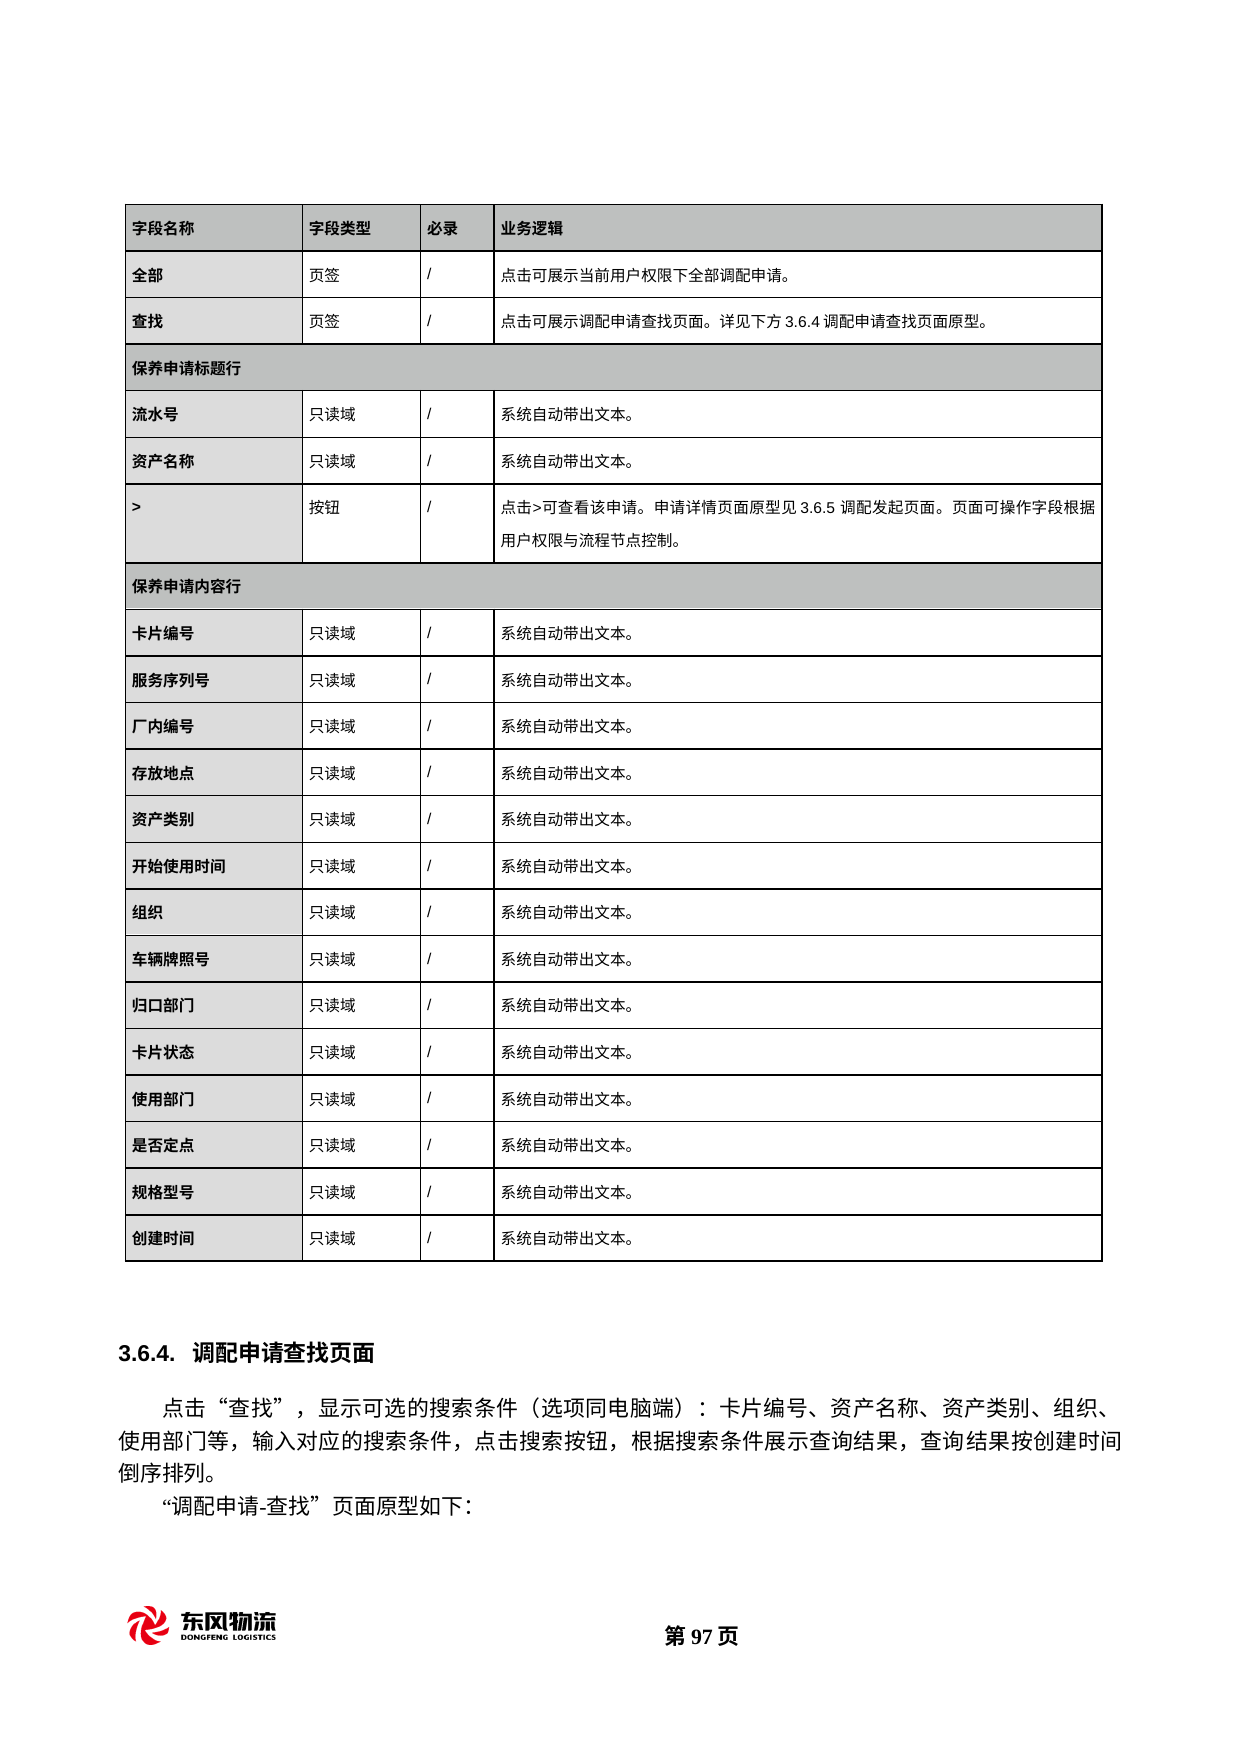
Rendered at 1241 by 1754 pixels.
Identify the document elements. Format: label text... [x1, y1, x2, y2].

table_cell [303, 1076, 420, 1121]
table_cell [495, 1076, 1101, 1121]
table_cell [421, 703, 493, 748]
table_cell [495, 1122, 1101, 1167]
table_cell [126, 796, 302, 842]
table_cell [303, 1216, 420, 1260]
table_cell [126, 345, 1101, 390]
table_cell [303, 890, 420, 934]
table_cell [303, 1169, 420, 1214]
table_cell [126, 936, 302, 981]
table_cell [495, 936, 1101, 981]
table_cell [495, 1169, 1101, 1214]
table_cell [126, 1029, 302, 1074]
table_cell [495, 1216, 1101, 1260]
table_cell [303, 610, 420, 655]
subtitle 调配申请查找页面 [118, 1319, 1122, 1384]
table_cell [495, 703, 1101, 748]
text 点击“查找”，显示可选的搜索条件（选项同电脑端）：卡片编号、资产名称、资产类别、组织、使用部门等，输入对应的搜索条件，点击搜索按钮，根据搜索条件展示查询结果，查询结果按创建时间倒序排列。 [118, 1391, 1122, 1488]
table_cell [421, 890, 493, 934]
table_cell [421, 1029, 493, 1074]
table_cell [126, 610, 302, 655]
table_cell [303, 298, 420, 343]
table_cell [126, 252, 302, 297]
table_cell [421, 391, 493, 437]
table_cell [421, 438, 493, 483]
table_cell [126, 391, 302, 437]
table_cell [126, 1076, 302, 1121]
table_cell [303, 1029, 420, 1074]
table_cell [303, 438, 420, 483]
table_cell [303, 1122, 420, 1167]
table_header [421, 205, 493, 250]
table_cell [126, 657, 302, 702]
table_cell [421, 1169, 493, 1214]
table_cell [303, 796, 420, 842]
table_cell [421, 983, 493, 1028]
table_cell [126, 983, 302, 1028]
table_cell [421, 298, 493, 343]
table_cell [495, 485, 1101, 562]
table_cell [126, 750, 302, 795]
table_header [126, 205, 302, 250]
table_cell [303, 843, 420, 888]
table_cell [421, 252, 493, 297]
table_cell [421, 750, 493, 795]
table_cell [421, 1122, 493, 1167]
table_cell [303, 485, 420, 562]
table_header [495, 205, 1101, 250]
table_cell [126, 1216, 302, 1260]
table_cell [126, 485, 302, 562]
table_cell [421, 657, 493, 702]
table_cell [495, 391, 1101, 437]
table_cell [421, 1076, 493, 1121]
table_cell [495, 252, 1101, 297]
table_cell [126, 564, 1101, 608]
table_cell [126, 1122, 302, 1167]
picture [127, 1606, 276, 1645]
text “调配申请-查找”页面原型如下： [118, 1488, 1122, 1521]
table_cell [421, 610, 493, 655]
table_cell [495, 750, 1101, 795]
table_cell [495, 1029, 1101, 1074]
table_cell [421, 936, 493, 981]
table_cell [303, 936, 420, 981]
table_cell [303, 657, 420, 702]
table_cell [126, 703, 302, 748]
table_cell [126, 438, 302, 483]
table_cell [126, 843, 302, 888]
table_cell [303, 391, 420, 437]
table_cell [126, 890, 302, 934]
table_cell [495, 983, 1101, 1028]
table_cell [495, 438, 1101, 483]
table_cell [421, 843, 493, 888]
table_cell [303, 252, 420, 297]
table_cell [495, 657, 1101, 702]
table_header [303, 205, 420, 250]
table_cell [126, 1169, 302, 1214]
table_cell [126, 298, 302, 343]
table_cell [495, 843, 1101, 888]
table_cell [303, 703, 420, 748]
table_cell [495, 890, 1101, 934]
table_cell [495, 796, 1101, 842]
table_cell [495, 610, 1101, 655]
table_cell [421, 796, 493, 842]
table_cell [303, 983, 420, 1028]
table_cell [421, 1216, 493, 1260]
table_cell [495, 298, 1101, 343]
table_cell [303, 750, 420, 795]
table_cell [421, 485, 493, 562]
